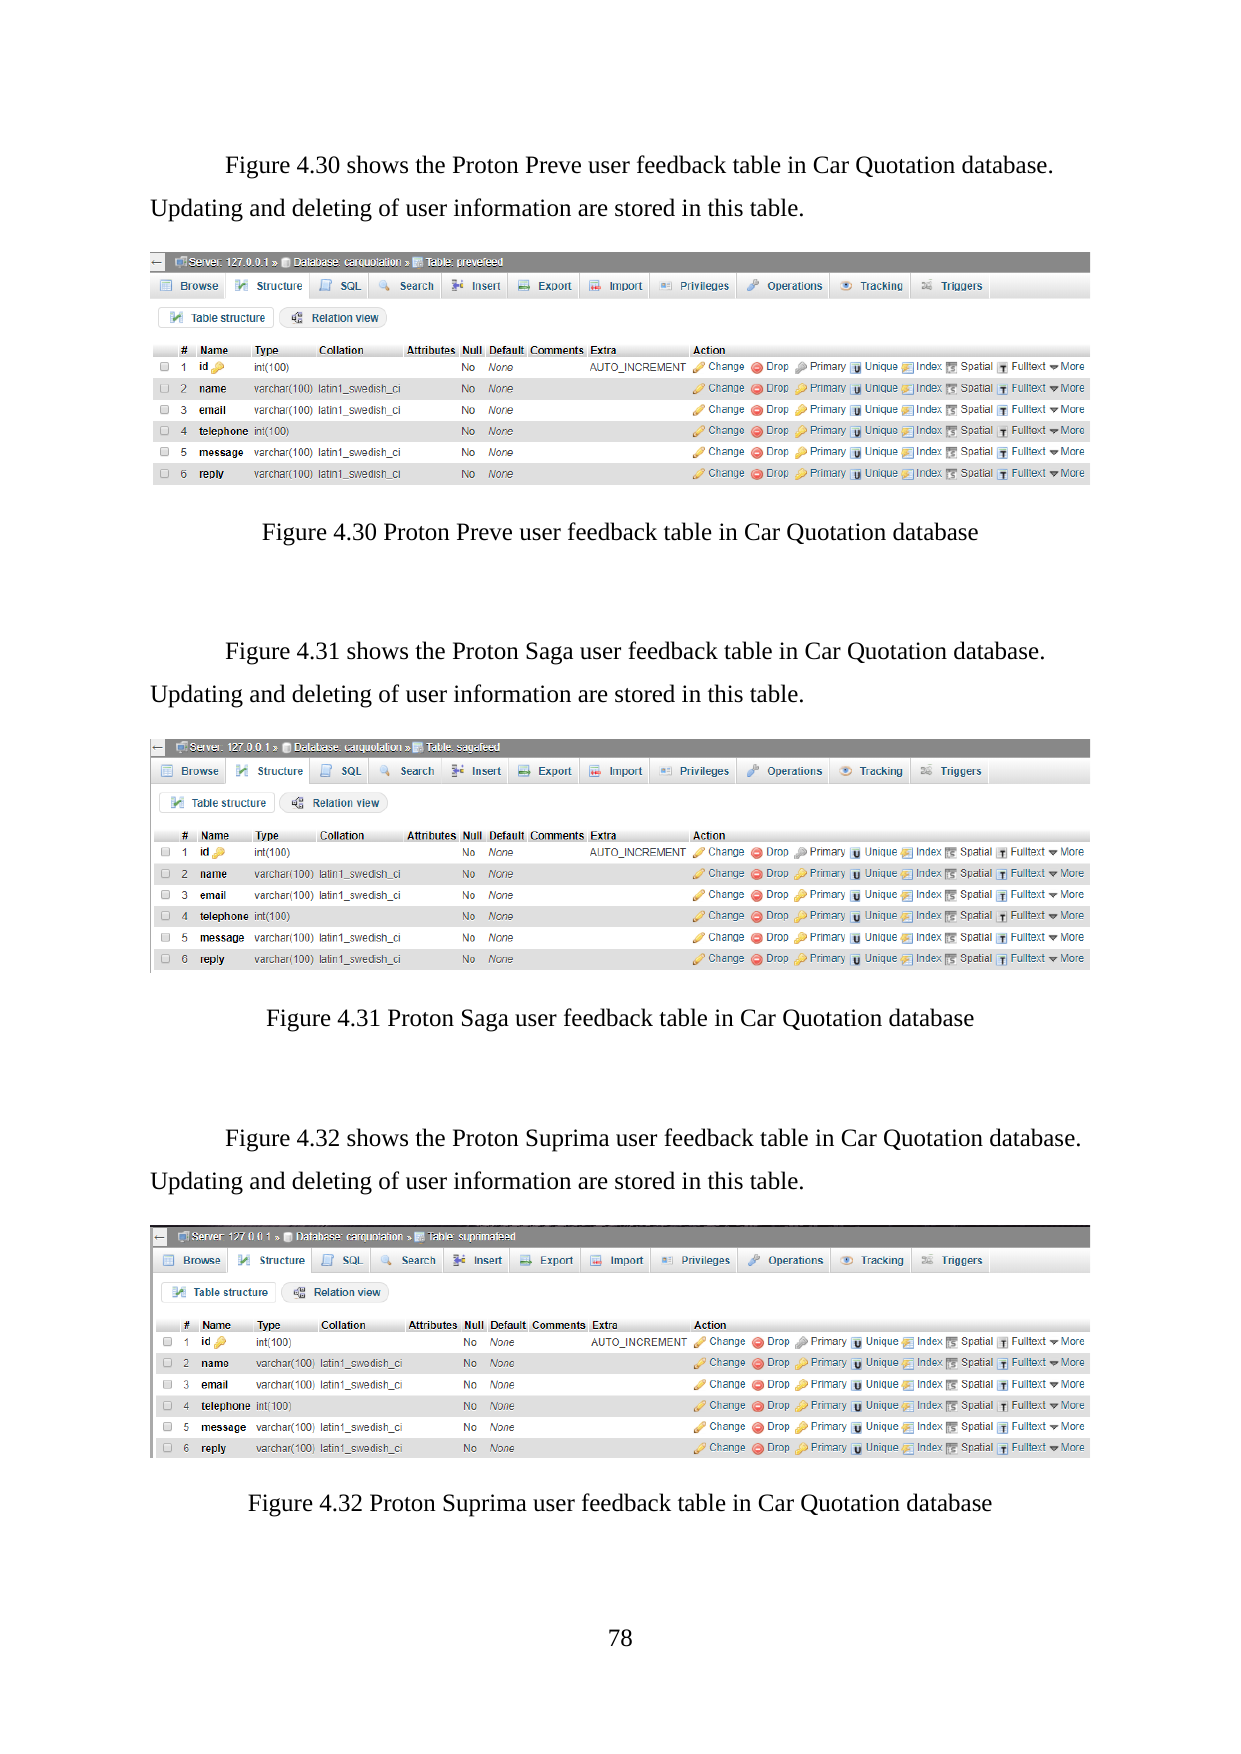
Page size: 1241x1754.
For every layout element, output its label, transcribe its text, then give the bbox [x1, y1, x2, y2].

picture [150, 252, 1091, 486]
text Figure 4.32 Proton Suprima user feedback table in Car Quotation database [150, 1488, 1090, 1517]
text Figure 4.30 shows the Proton Preve user feedback table in Car Quotation database. Updating and deleting of user information are stored in this table. [150, 150, 1090, 222]
text Figure 4.31 shows the Proton Saga user feedback table in Car Quotation database. Updating and deleting of user information are stored in this table. [150, 636, 1090, 708]
text Figure 4.31 Proton Saga user feedback table in Car Quotation database [150, 1003, 1090, 1032]
text Figure 4.32 shows the Proton Suprima user feedback table in Car Quotation database. Updating and deleting of user information are stored in this table. [150, 1123, 1090, 1195]
picture [150, 1225, 1091, 1458]
picture [150, 739, 1091, 973]
text Figure 4.30 Proton Preve user feedback table in Car Quotation database [150, 517, 1090, 545]
